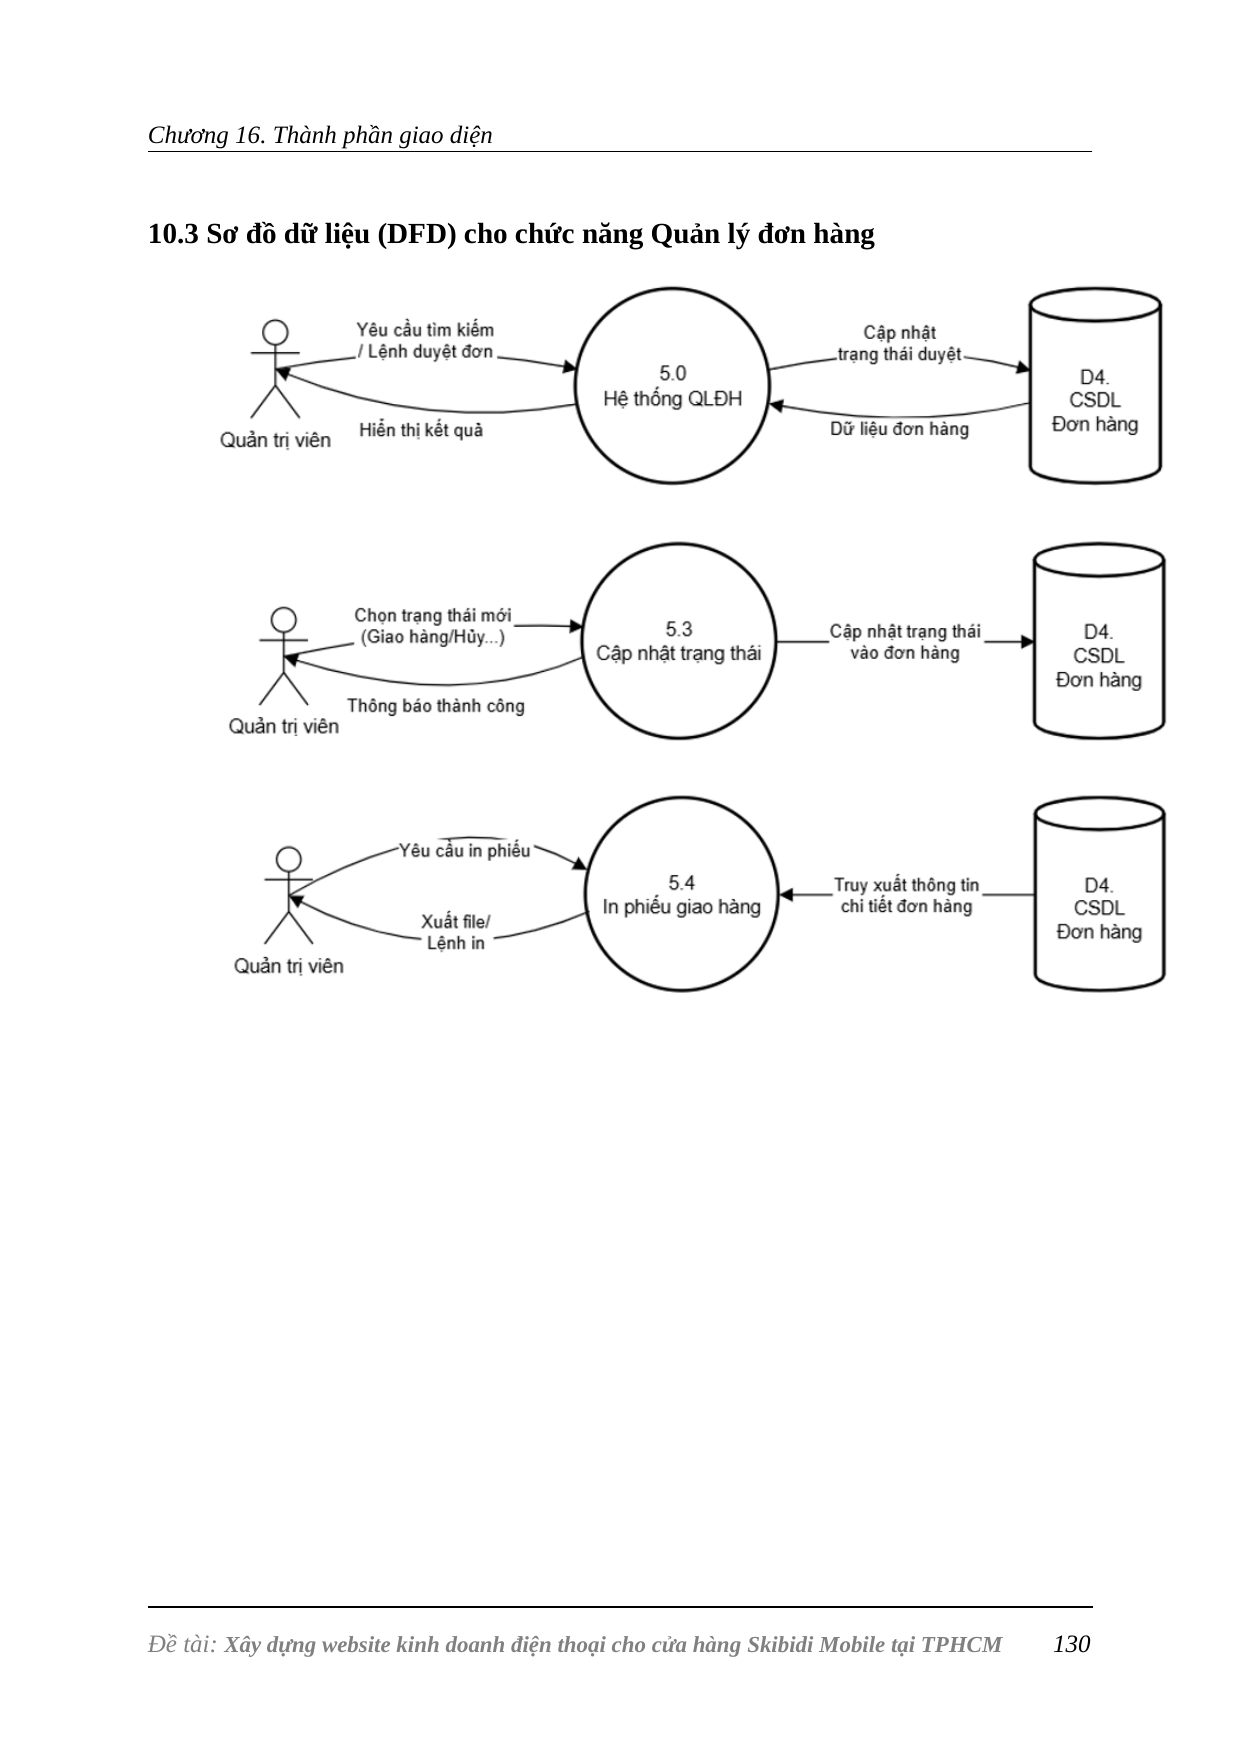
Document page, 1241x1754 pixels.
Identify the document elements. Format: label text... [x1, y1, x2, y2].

picture [206, 277, 1182, 508]
picture [206, 529, 1182, 770]
subtitle Sơ đồ dữ liệu (DFD) cho chức năng Quản lý đơn hàng [148, 207, 1092, 253]
picture [206, 791, 1182, 1017]
